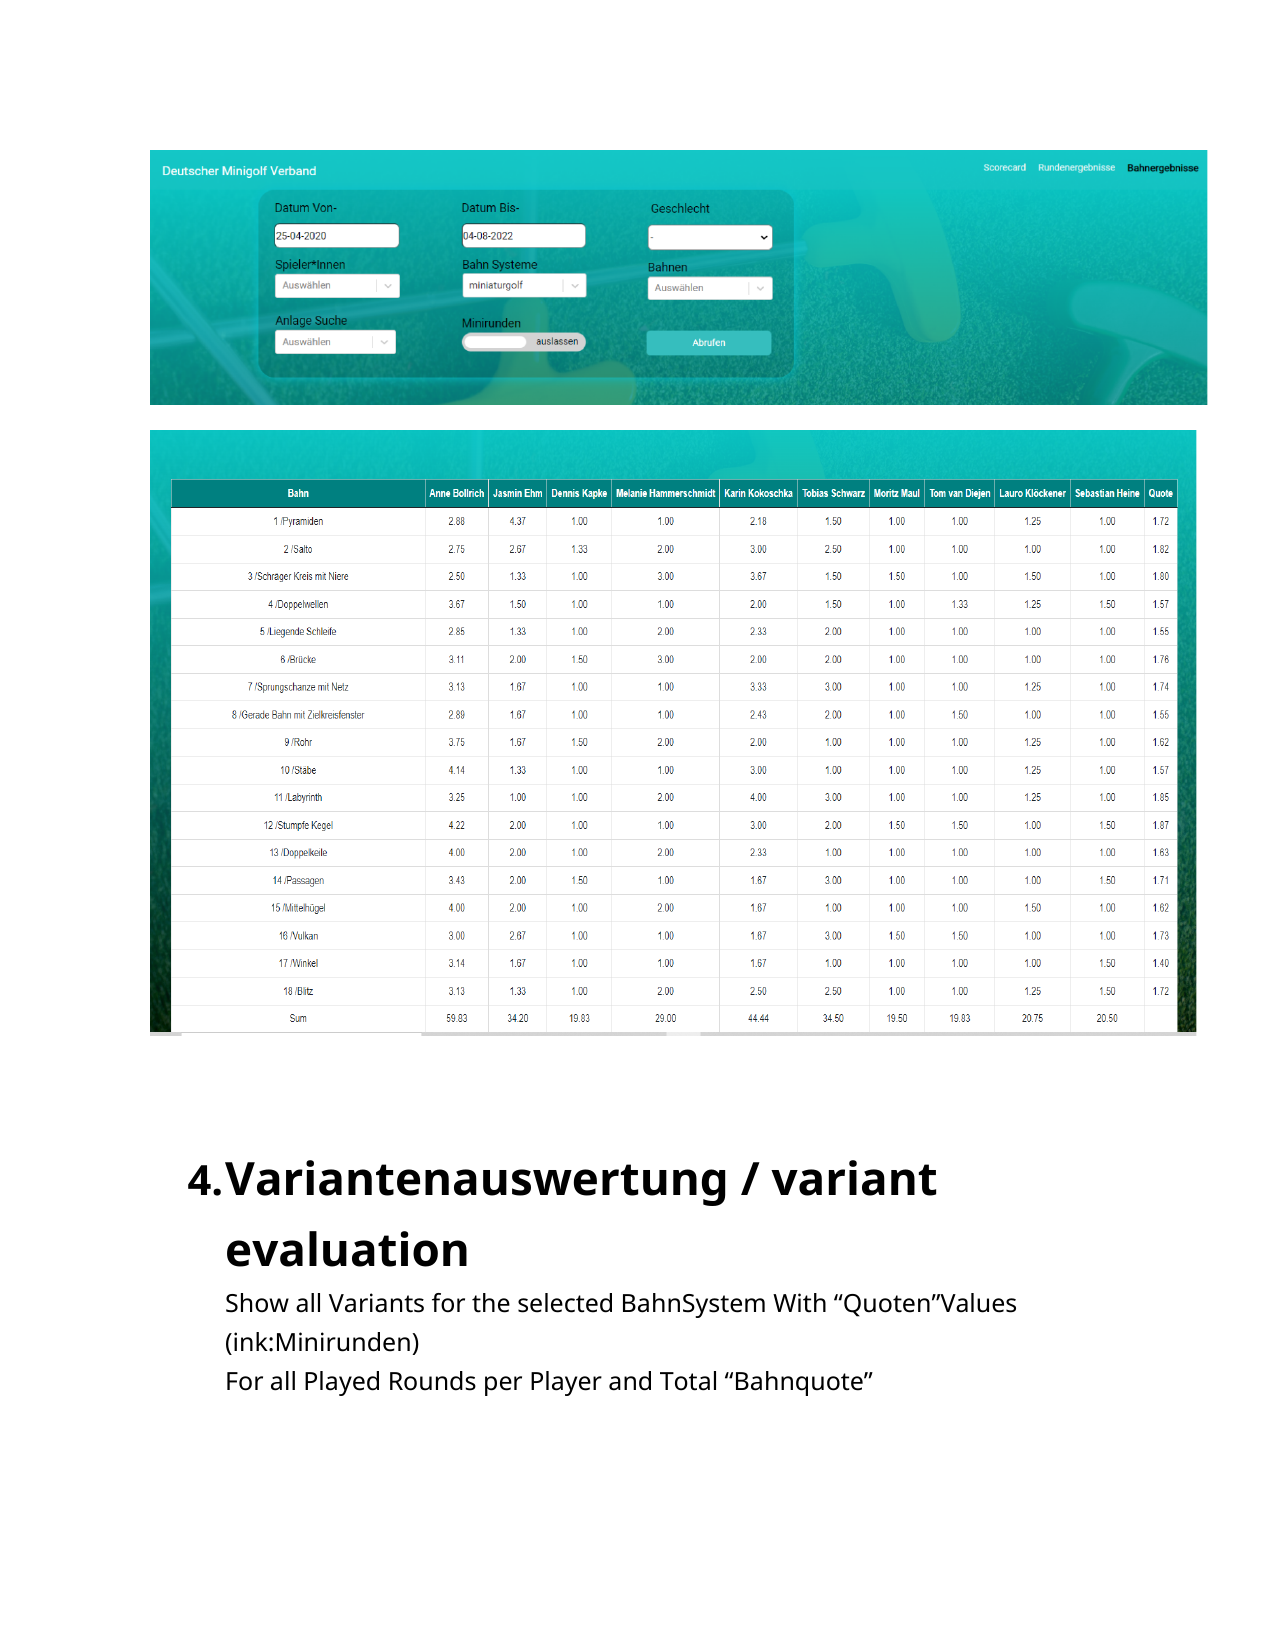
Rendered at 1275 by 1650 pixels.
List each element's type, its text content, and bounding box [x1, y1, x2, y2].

picture [150, 150, 1208, 405]
list Variantenauswertung / variant evaluation Show all Variants for the selected BahnSystem With “Quoten”Values (ink:Minirunden) For all Played Rounds per Player and Total “Bahnquote” [187, 1146, 1125, 1398]
picture [150, 430, 1197, 1036]
